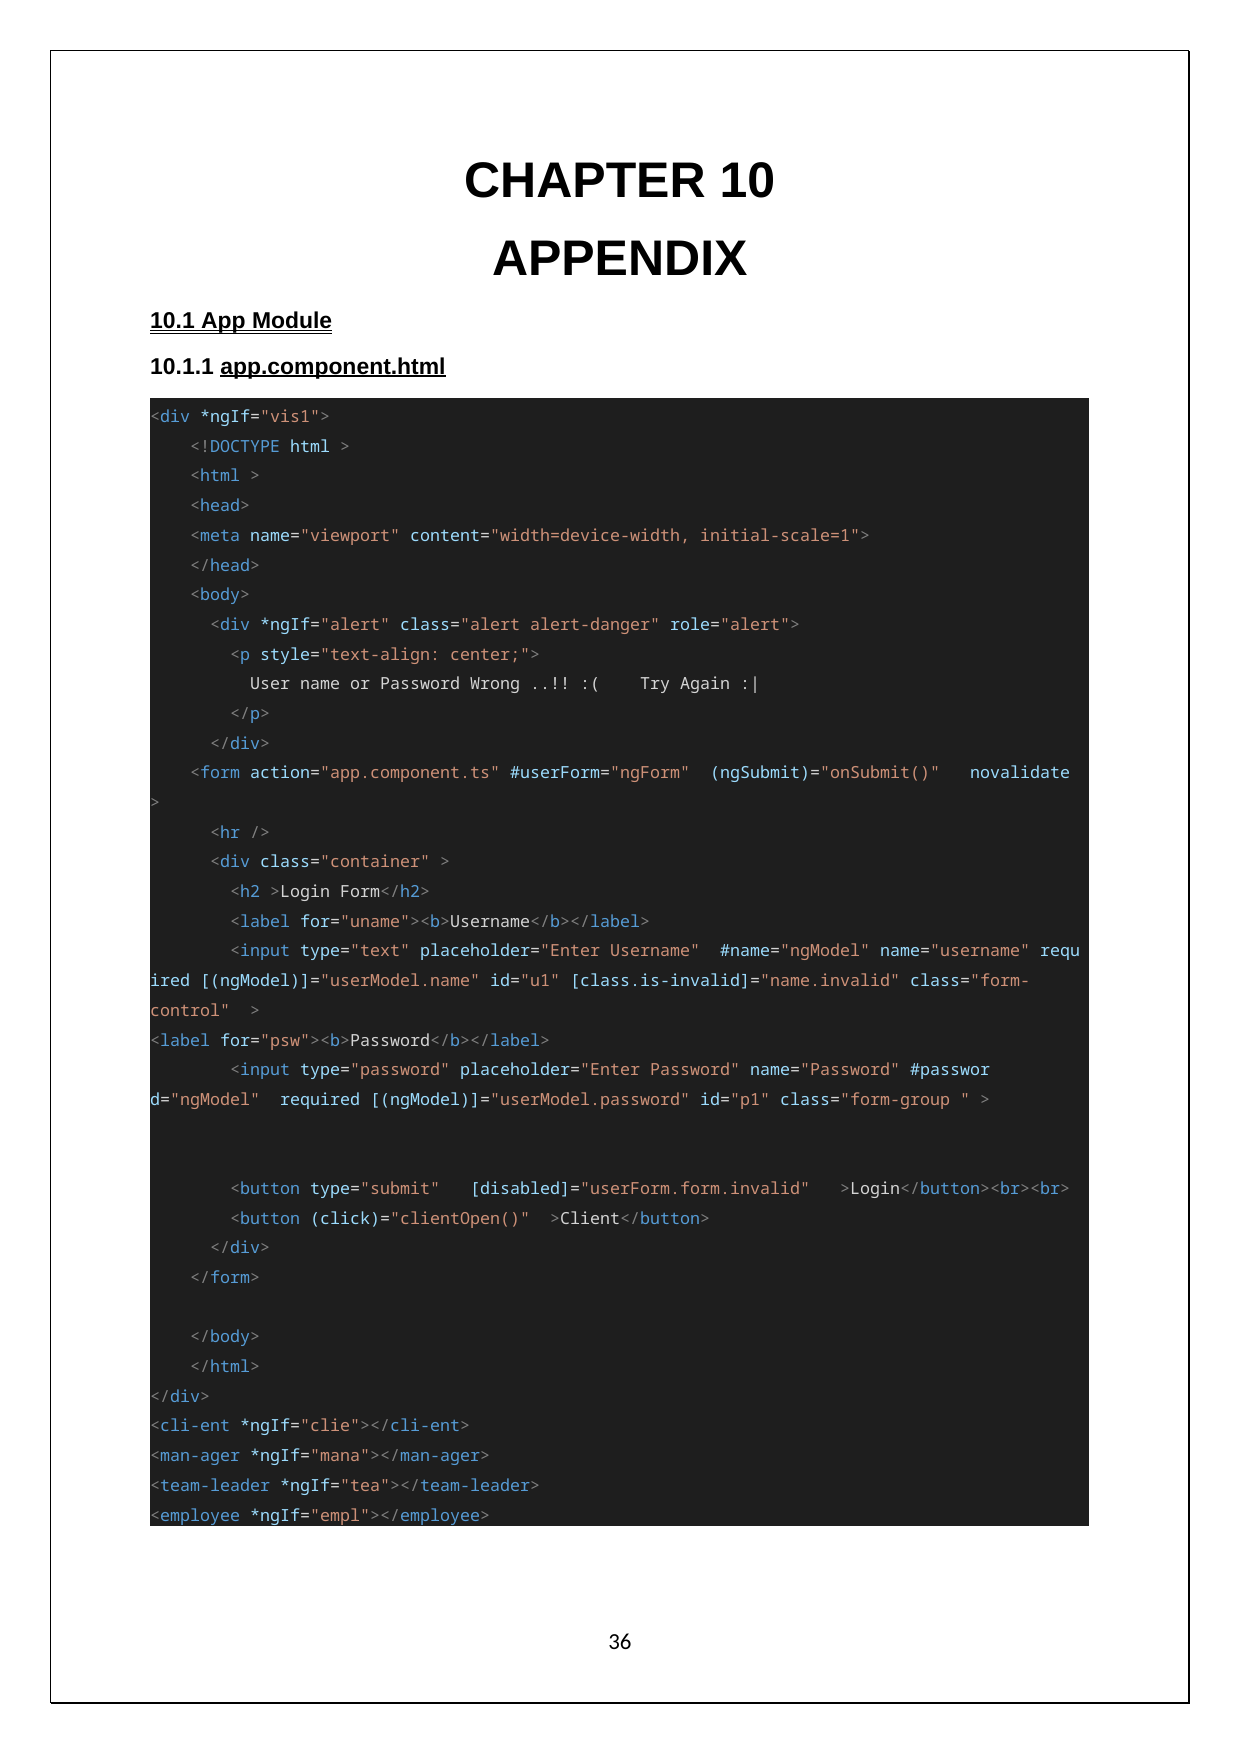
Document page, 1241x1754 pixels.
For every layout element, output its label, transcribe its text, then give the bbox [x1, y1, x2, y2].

text <p style="text-align: center;"> [150, 635, 1089, 665]
text <body> [150, 576, 1089, 606]
text APPENDIX [150, 229, 1089, 286]
text </head> [150, 546, 1089, 576]
text <!DOCTYPE html > [150, 427, 1089, 457]
text <div class="container" > [150, 843, 1089, 873]
text 10.1.1 app.component.html [150, 353, 1089, 379]
text <form action="app.component.ts" #userForm="ngForm" (ngSubmit)="onSubmit()" novalidate > [150, 754, 1089, 813]
text <label for="uname"><b>Username</b></label> [150, 902, 1089, 932]
text </div> [150, 1377, 1089, 1407]
text CHAPTER 10 [150, 150, 1089, 207]
text <cli-ent *ngIf="clie"></cli-ent> [150, 1407, 1089, 1437]
text </form> [150, 1259, 1089, 1288]
text </body> [150, 1318, 1089, 1348]
text <man-ager *ngIf="mana"></man-ager> [150, 1437, 1089, 1466]
text <meta name="viewport" content="width=device-width, initial-scale=1"> [150, 516, 1089, 546]
text <div *ngIf="vis1"> [150, 398, 1089, 427]
text <label for="psw"><b>Password</b></label> [150, 1021, 1089, 1051]
text <team-leader *ngIf="tea"></team-leader> [150, 1466, 1089, 1496]
text <button type="submit" [disabled]="userForm.form.invalid" >Login</button><br><br> [150, 1169, 1089, 1199]
text </div> [150, 1229, 1089, 1259]
text <h2 >Login Form</h2> [150, 873, 1089, 902]
text <head> [150, 487, 1089, 516]
text <input type="text" placeholder="Enter Username" #name="ngModel" name="username" required [(ngModel)]="userModel.name" id="u1" [class.is-invalid]="name.invalid" class="form-control" > [150, 932, 1089, 1021]
text <input type="password" placeholder="Enter Password" name="Password" #password="ngModel" required [(ngModel)]="userModel.password" id="p1" class="form-group " > [150, 1051, 1089, 1110]
text </html> [150, 1348, 1089, 1377]
text </p> [150, 694, 1089, 724]
text <div *ngIf="alert" class="alert alert-danger" role="alert"> [150, 606, 1089, 635]
text <html > [150, 457, 1089, 487]
text <button (click)="clientOpen()" >Client</button> [150, 1199, 1089, 1229]
text 10.1 App Module [150, 307, 1089, 334]
text <hr /> [150, 813, 1089, 843]
text </div> [150, 724, 1089, 754]
text <employee *ngIf="empl"></employee> [150, 1496, 1089, 1526]
text User name or Password Wrong ..!! :( Try Again :| [150, 665, 1089, 694]
